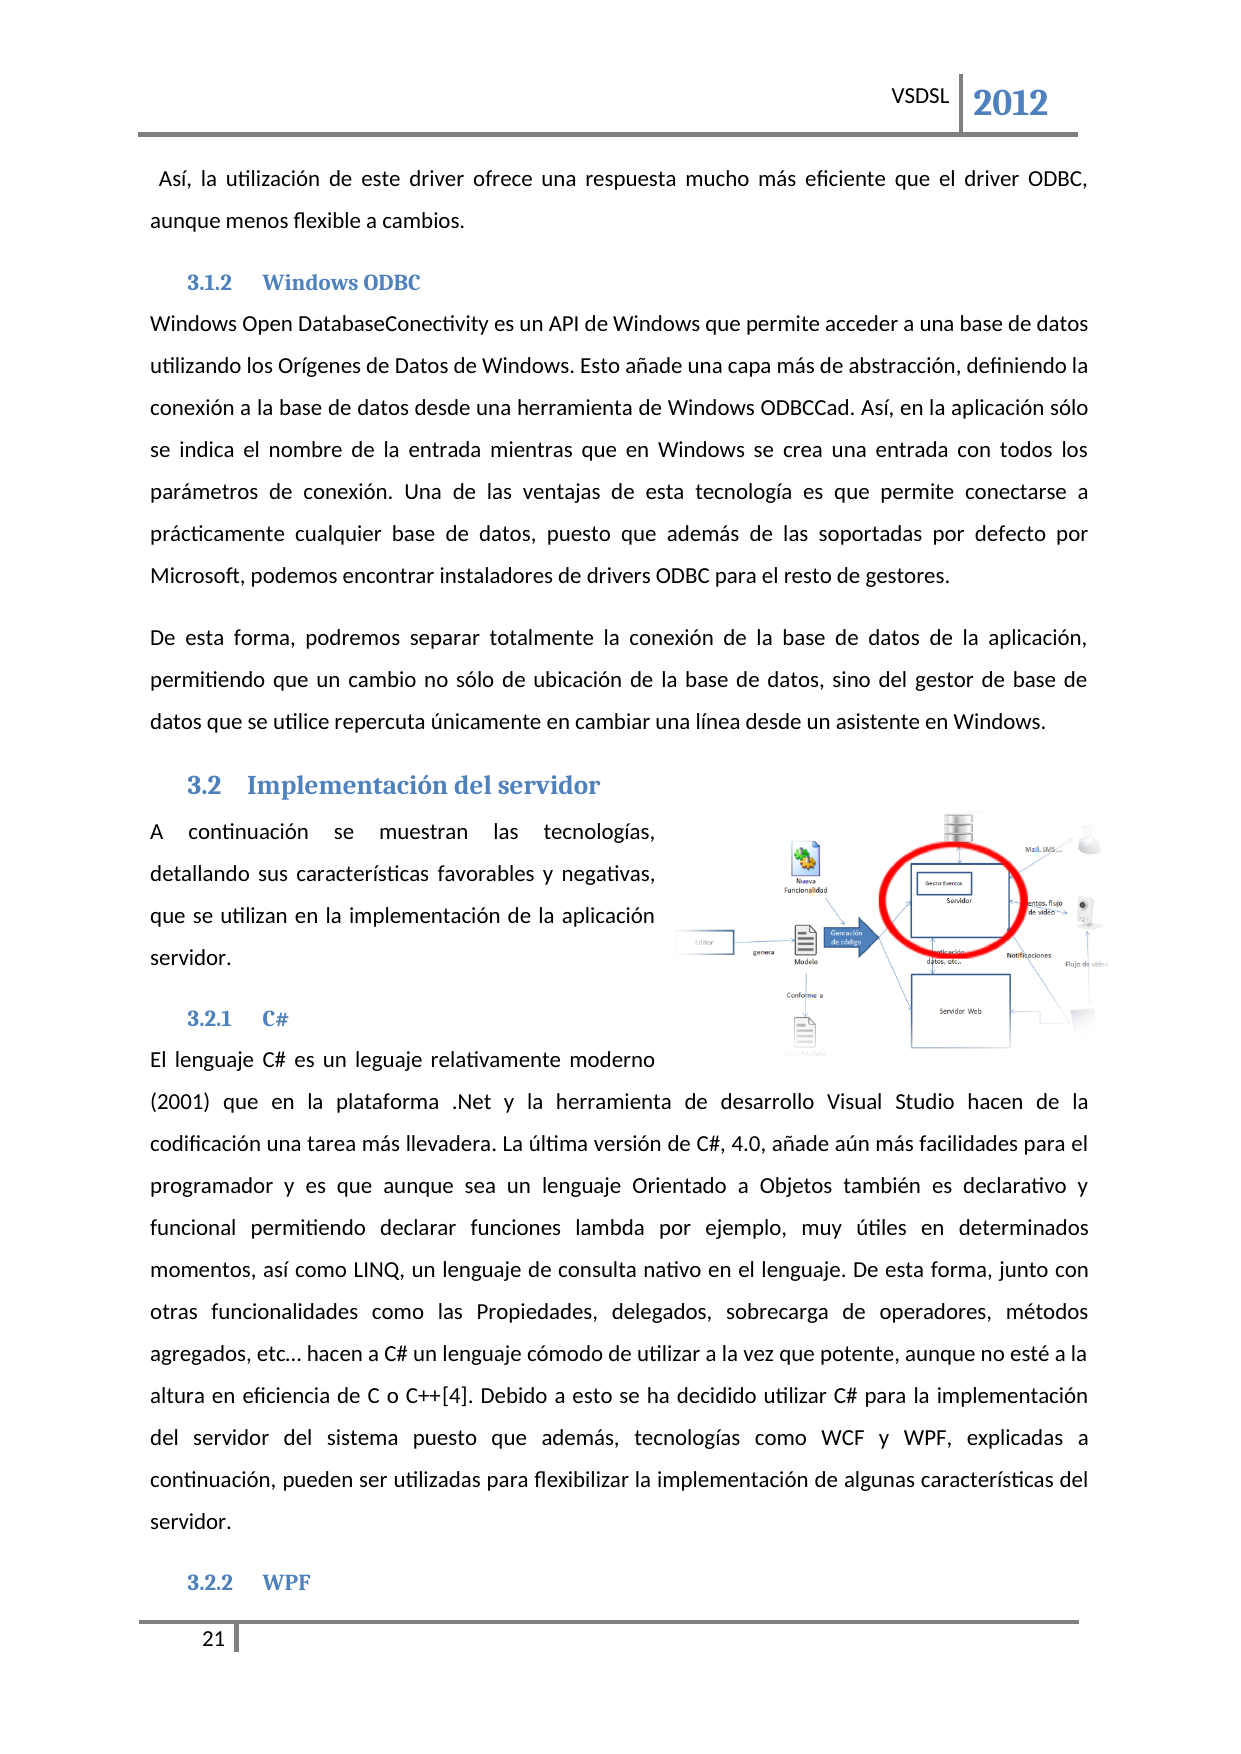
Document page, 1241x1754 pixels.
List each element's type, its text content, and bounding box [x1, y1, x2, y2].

text De esta forma, podremos separar totalmente la conexión de la base de datos de la aplicación, permitiendo que un cambio no sólo de ubicación de la base de datos, sino del gestor de base de datos que se utilice repercuta únicamente en cambiar una línea desde un asistente en Windows. [150, 623, 1090, 736]
subtitle Windows ODBC [187, 269, 1090, 296]
text Así, la utilización de este driver ofrece una respuesta mucho más eficiente que el driver ODBC, aunque menos flexible a cambios. [150, 164, 1090, 234]
subtitle Implementación del servidor [187, 770, 1090, 801]
text El lenguaje C# es un leguaje relativamente moderno (2001) que en la plataforma .Net y la herramienta de desarrollo Visual Studio hacen de la codificación una tarea más llevadera. La última versión de C#, 4.0, añade aún más facilidades para el programador y es que aunque sea un lenguaje Orientado a Objetos también es declarativo y funcional permitiendo declarar funciones lambda por ejemplo, muy útiles en determinados momentos, así como LINQ, un lenguaje de consulta nativo en el lenguaje. De esta forma, junto con otras funcionalidades como las Propiedades, delegados, sobrecarga de operadores, métodos agregados, etc… hacen a C# un lenguaje cómodo de utilizar a la vez que potente, aunque no esté a la altura en eficiencia de C o C++[4]. Debido a esto se ha decidido utilizar C# para la implementación del servidor del sistema puesto que además, tecnologías como WCF y WPF, explicadas a continuación, pueden ser utilizadas para flexibilizar la implementación de algunas características del servidor. [150, 1045, 1090, 1535]
text A continuación se muestran las tecnologías, detallando sus características favorables y negativas, que se utilizan en la implementación de la aplicación servidor. [150, 817, 675, 971]
subtitle C# [187, 1006, 675, 1032]
picture [675, 811, 1125, 1066]
text Windows Open DatabaseConectivity es un API de Windows que permite acceder a una base de datos utilizando los Orígenes de Datos de Windows. Esto añade una capa más de abstracción, definiendo la conexión a la base de datos desde una herramienta de Windows ODBCCad. Así, en la aplicación sólo se indica el nombre de la entrada mientras que en Windows se crea una entrada con todos los parámetros de conexión. Una de las ventajas de esta tecnología es que permite conectarse a prácticamente cualquier base de datos, puesto que además de las soportadas por defecto por Microsoft, podemos encontrar instaladores de drivers ODBC para el resto de gestores. [150, 309, 1090, 589]
subtitle WPF [187, 1570, 1090, 1596]
